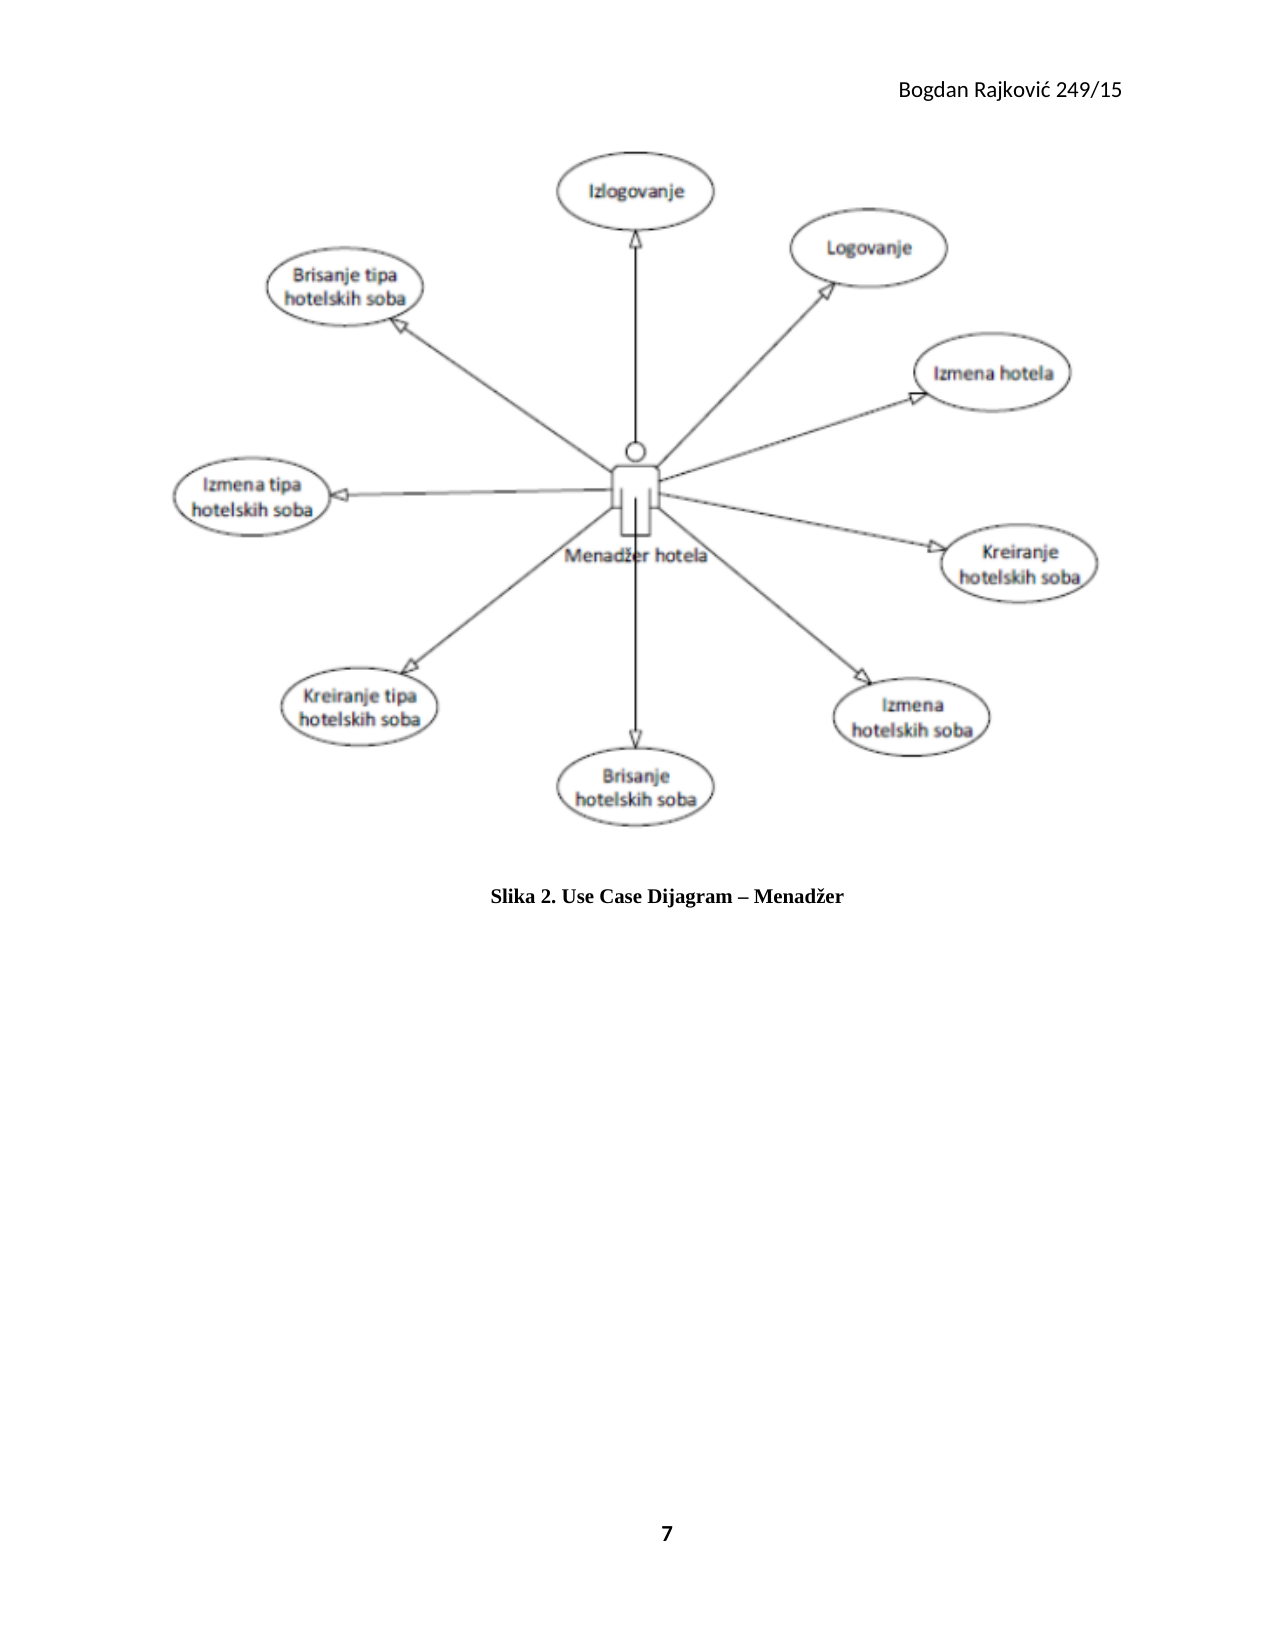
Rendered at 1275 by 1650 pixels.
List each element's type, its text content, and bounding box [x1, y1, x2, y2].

picture [147, 147, 1142, 860]
text Slika 2. Use Case Dijagram – Menadžer [148, 884, 1186, 908]
